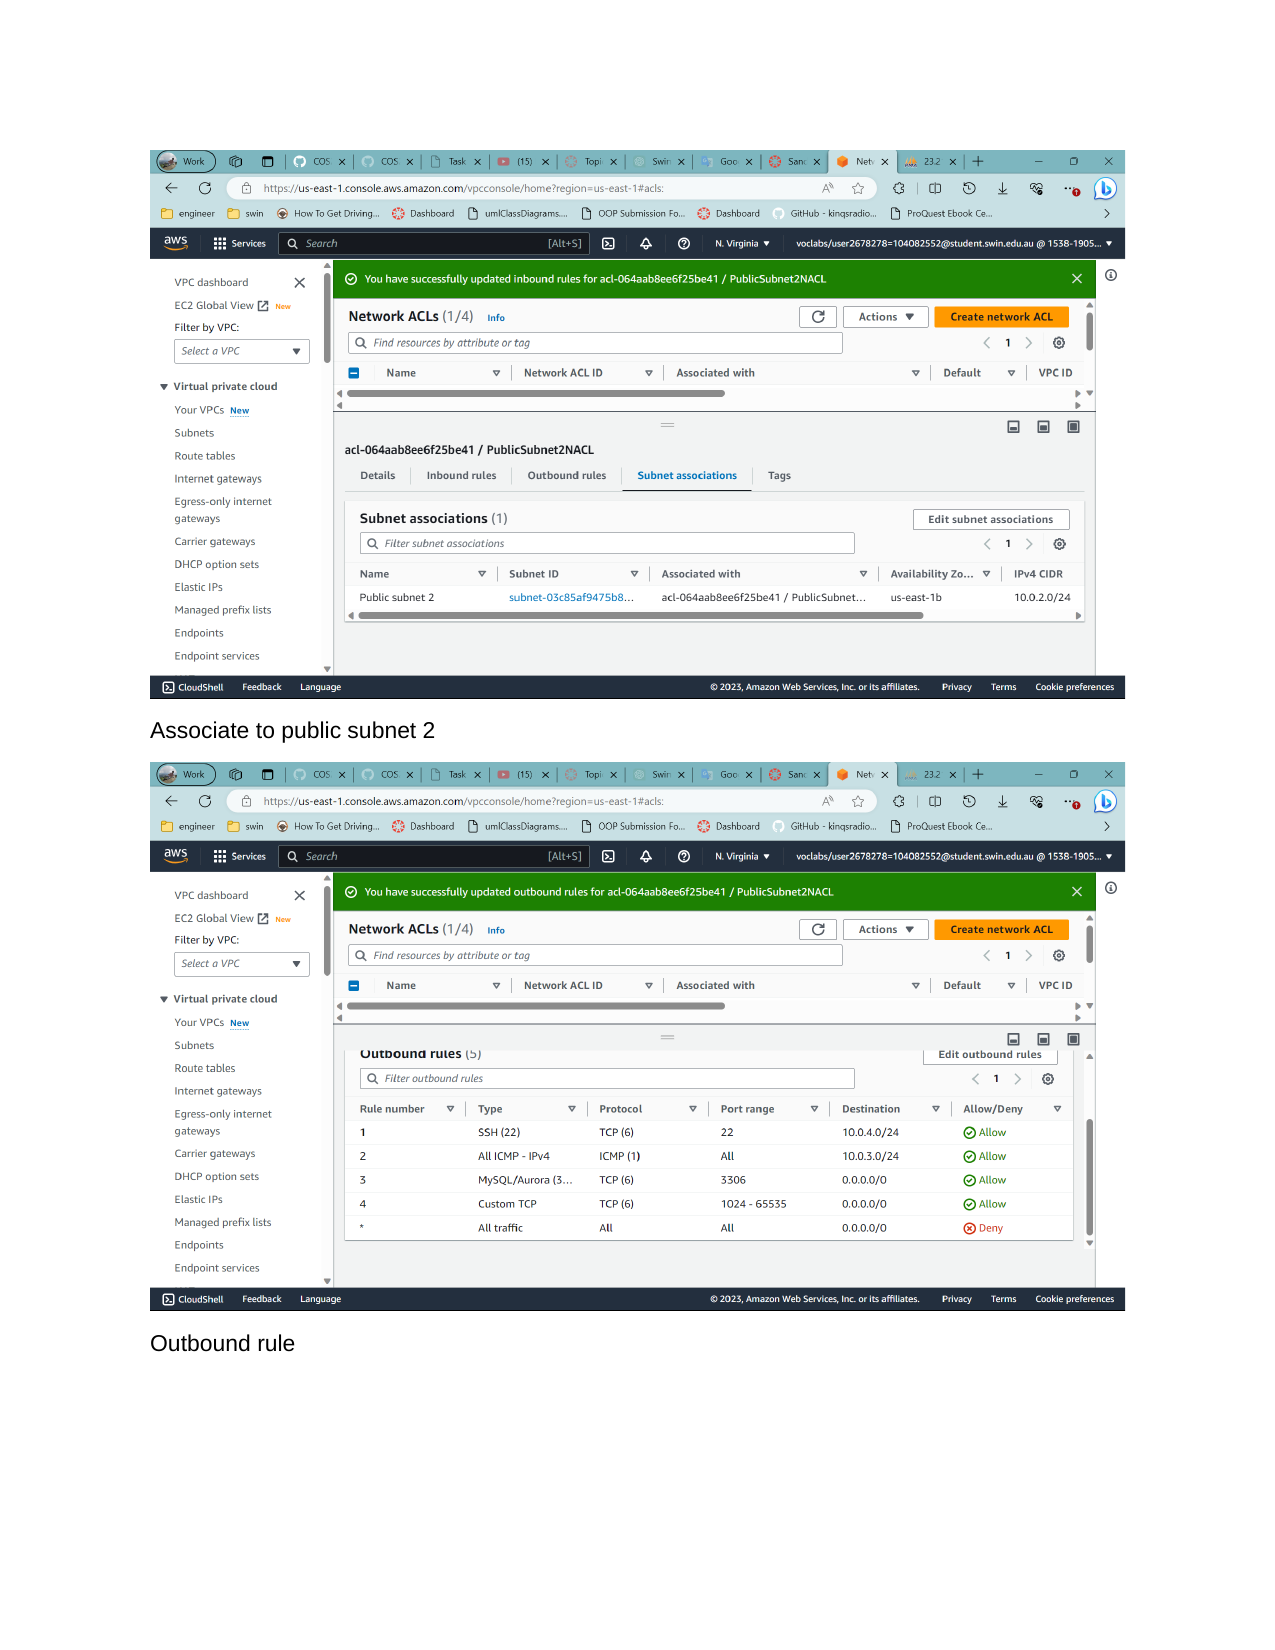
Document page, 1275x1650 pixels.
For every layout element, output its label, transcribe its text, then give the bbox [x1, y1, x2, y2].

picture [150, 150, 1125, 699]
text Outbound rule [150, 1330, 1125, 1356]
picture [150, 762, 1125, 1311]
text Associate to public subnet 2 [150, 717, 1125, 744]
